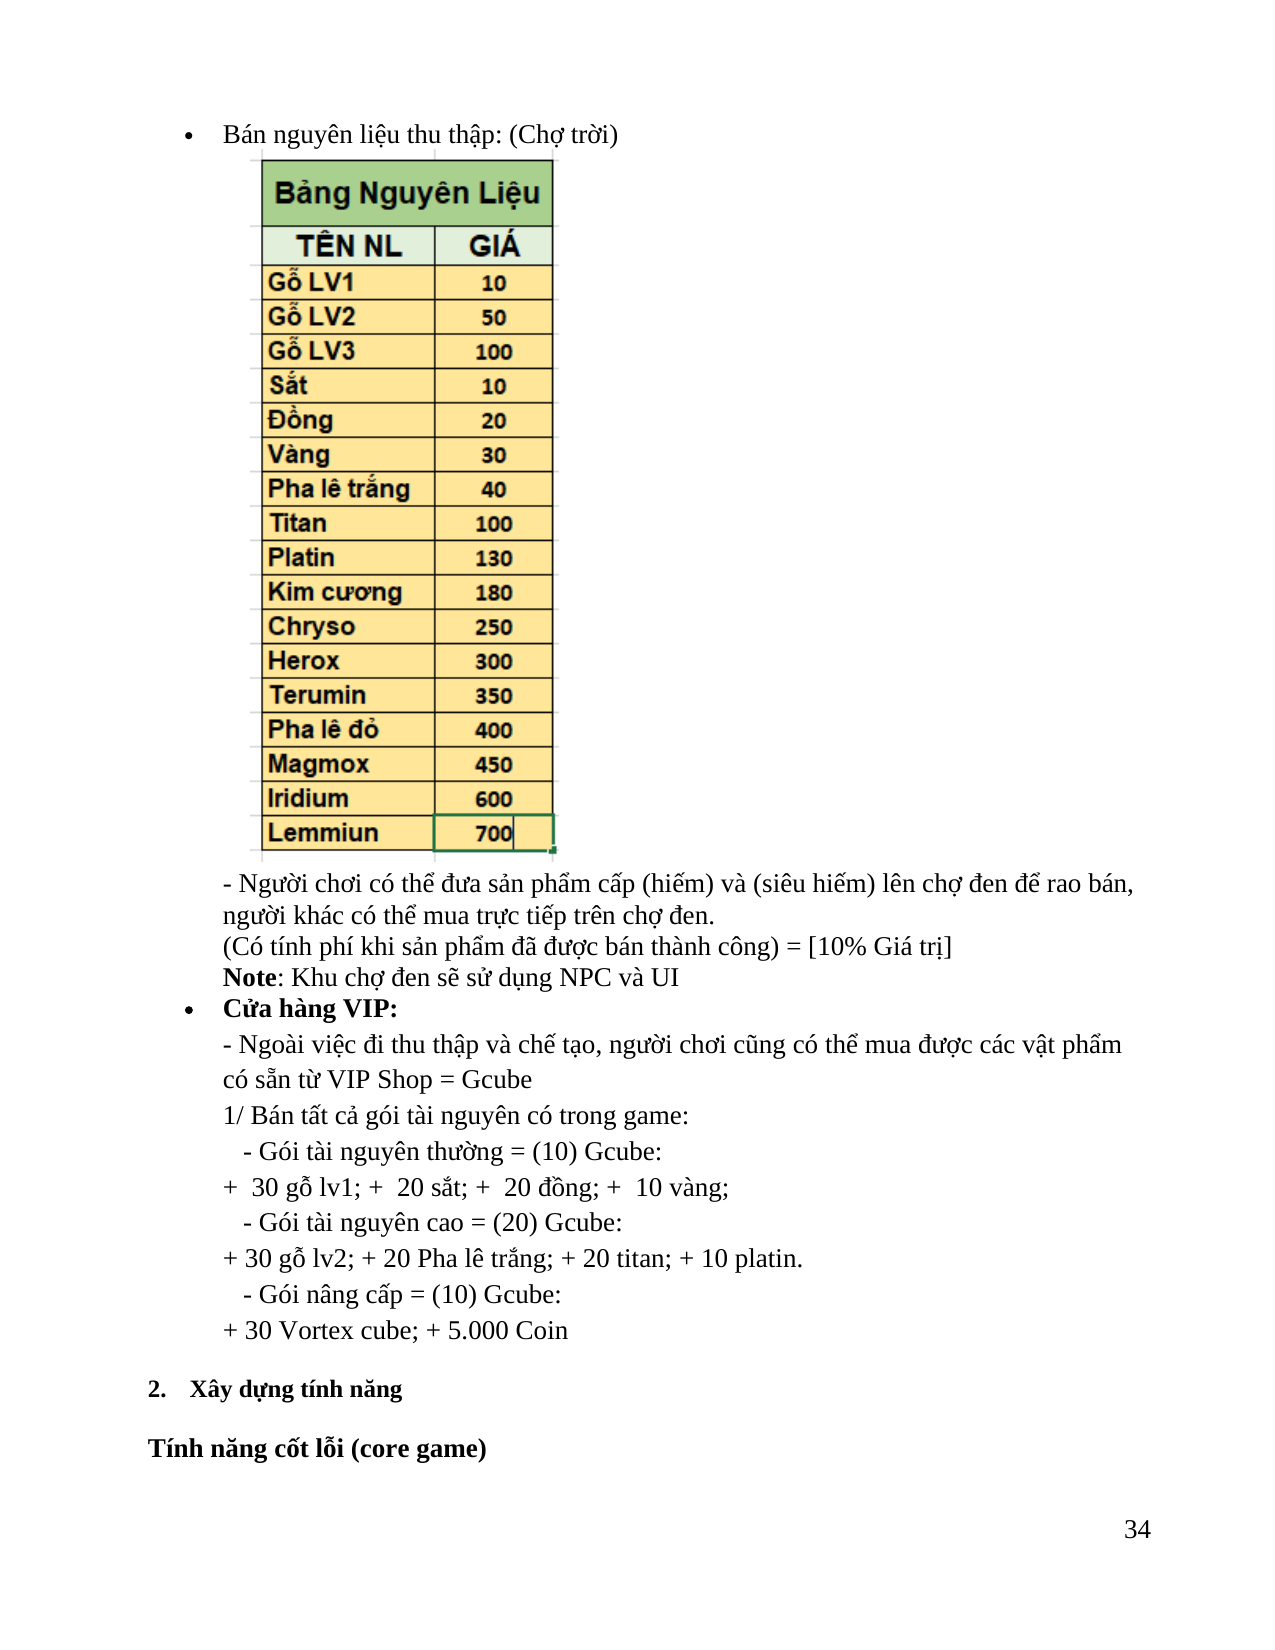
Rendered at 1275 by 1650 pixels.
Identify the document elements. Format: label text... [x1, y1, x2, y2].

text Tính năng cốt lỗi (core game) [148, 1432, 1151, 1464]
list Xây dựng tính năng [148, 1374, 1151, 1403]
picture [249, 149, 560, 862]
list Cửa hàng VIP: - Ngoài việc đi thu thập và chế tạo, người chơi cũng có thể mua được các vật phẩm có sẵn từ VIP Shop = Gcube 1/ Bán tất cả gói tài nguyên có trong game: - Gói tài nguyên thường = (10) Gcube: + 30 gỗ lv1; + 20 sắt; + 20 đồng; + 10 vàng; - Gói tài nguyên cao = (20) Gcube: + 30 gỗ lv2; + 20 Pha lê trắng; + 20 titan; + 10 platin. - Gói nâng cấp = (10) Gcube: + 30 Vortex cube; + 5.000 Coin [185, 992, 1151, 1345]
